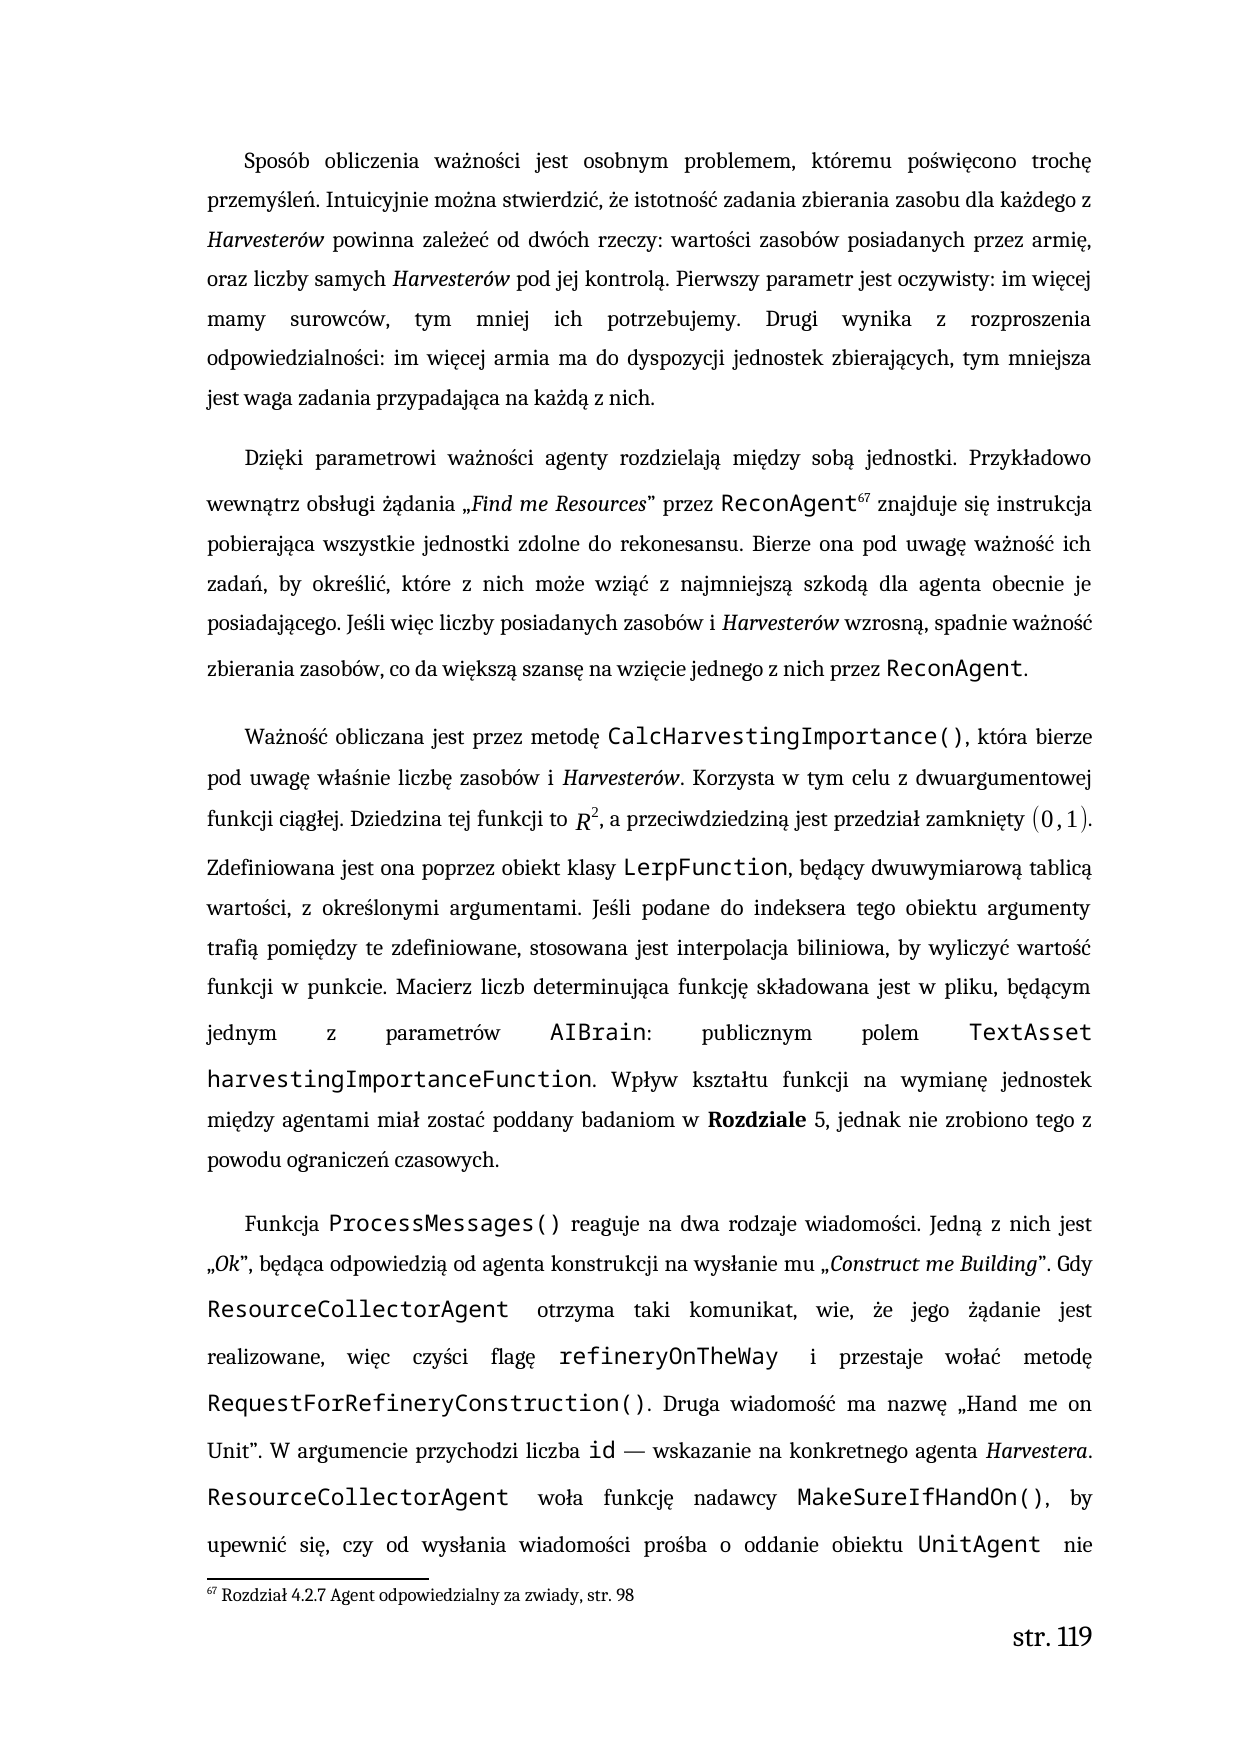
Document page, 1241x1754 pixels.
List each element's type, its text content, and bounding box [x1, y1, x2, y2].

text Ważność obliczana jest przez metodę CalcHarvestingImportance(), która bierze pod uwagę właśnie liczbę zasobów i Harvesterów. Korzysta w tym celu z dwuargumentowej funkcji ciągłej. Dziedzina tej funkcji to , a przeciwdziedziną jest przedział zamknięty . Zdefiniowana jest ona poprzez obiekt klasy LerpFunction, będący dwuwymiarową tablicą wartości, z określonymi argumentami. Jeśli podane do indeksera tego obiektu argumenty trafią pomiędzy te zdefiniowane, stosowana jest interpolacja biliniowa, by wyliczyć wartość funkcji w punkcie. Macierz liczb determinująca funkcję składowana jest w pliku, będącym jednym z parametrów AIBrain: publicznym polem TextAsset harvestingImportanceFunction. Wpływ kształtu funkcji na wymianę jednostek między agentami miał zostać poddany badaniom w Rozdziale 5, jednak nie zrobiono tego z powodu ograniczeń czasowych. [207, 720, 1092, 1173]
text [207, 1207, 1092, 1559]
text Sposób obliczenia ważności jest osobnym problemem, któremu poświęcono trochę przemyśleń. Intuicyjnie można stwierdzić, że istotność zadania zbierania zasobu dla każdego z Harvesterów powinna zależeć od dwóch rzeczy: wartości zasobów posiadanych przez armię, oraz liczby samych Harvesterów pod jej kontrolą. Pierwszy parametr jest oczywisty: im więcej mamy surowców, tym mniej ich potrzebujemy. Drugi wynika z rozproszenia odpowiedzialności: im więcej armia ma do dyspozycji jednostek zbierających, tym mniejsza jest waga zadania przypadająca na każdą z nich. [207, 148, 1092, 411]
text Dzięki parametrowi ważności agenty rozdzielają między sobą jednostki. Przykładowo wewnątrz obsługi żądania „Find me Resources” przez ReconAgent znajduje się instrukcja pobierająca wszystkie jednostki zdolne do rekonesansu. Bierze ona pod uwagę ważność ich zadań, by określić, które z nich może wziąć z najmniejszą szkodą dla agenta obecnie je posiadającego. Jeśli więc liczby posiadanych zasobów i Harvesterów wzrosną, spadnie ważność zbierania zasobów, co da większą szansę na wzięcie jednego z nich przez ReconAgent. [207, 445, 1092, 683]
